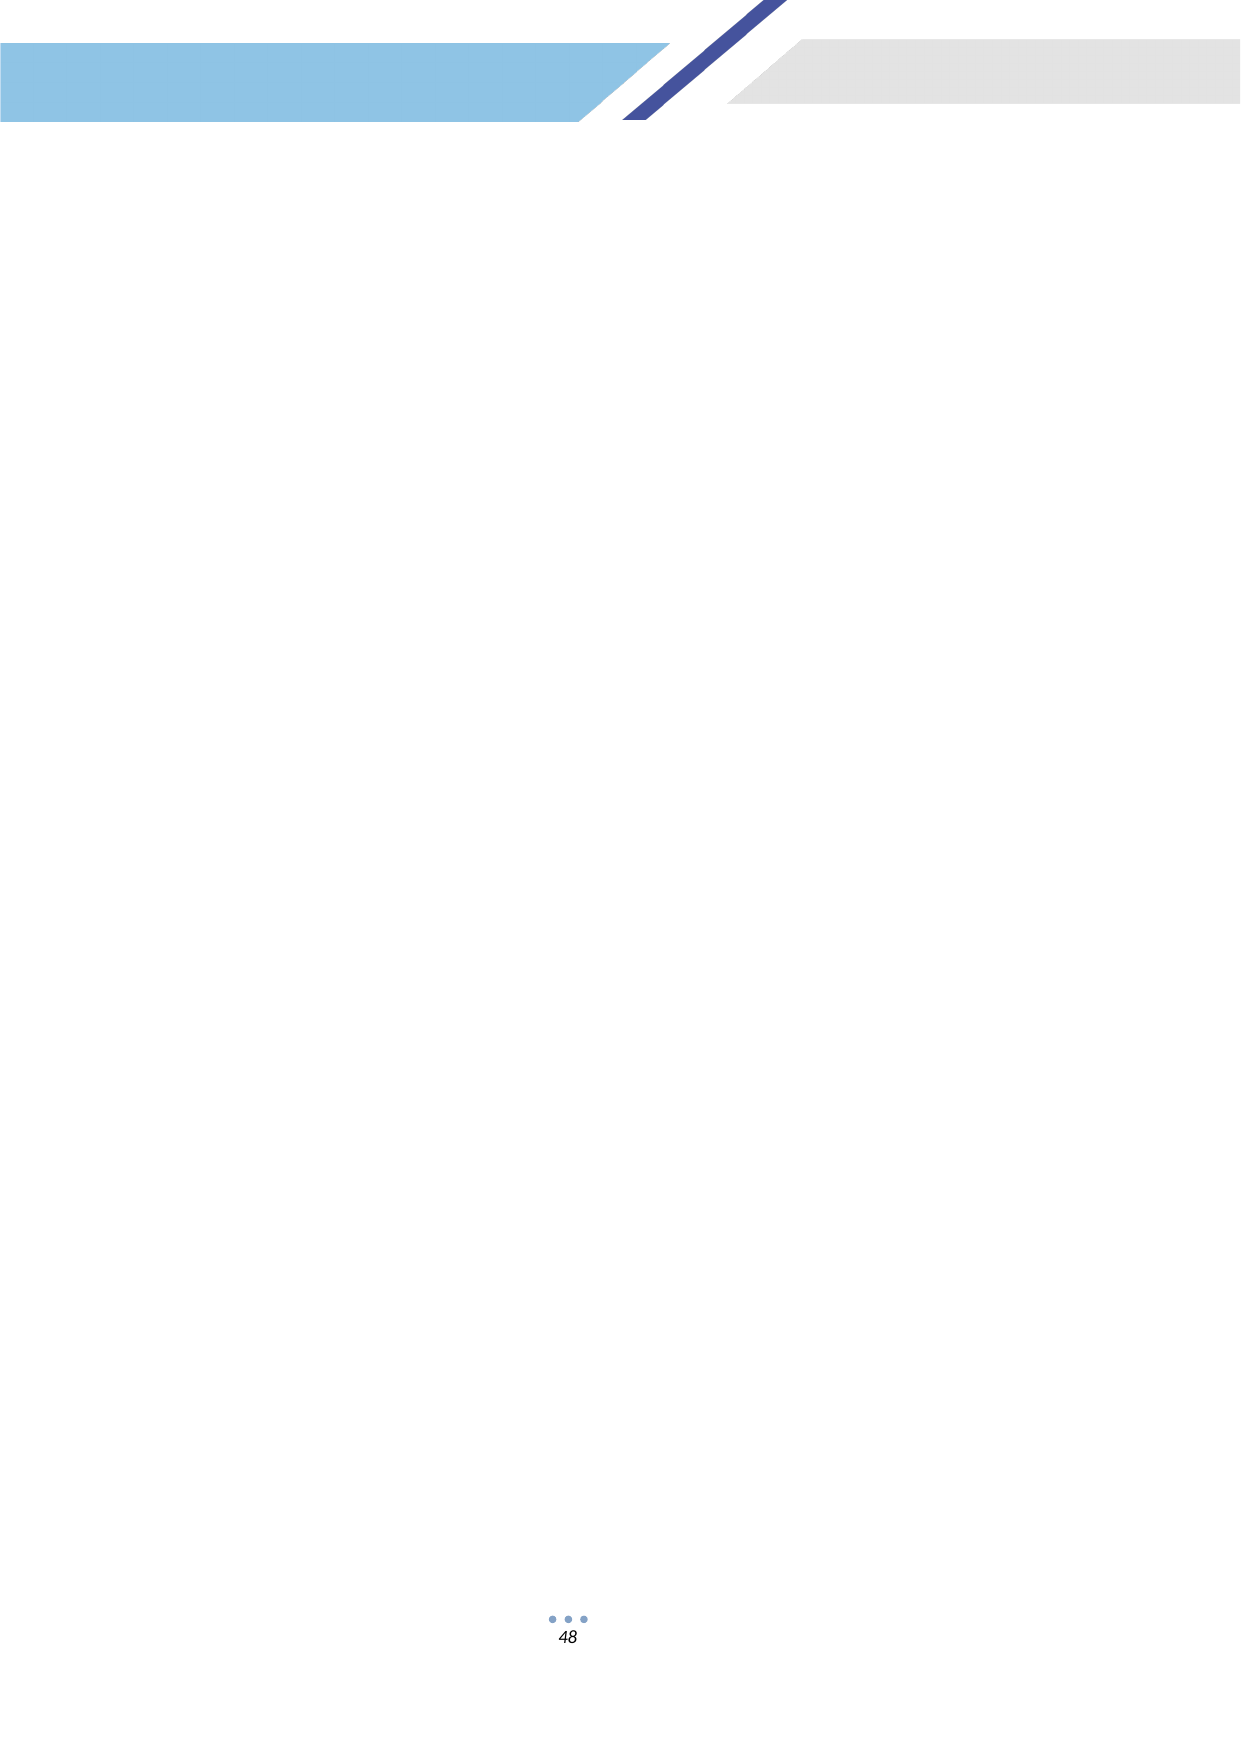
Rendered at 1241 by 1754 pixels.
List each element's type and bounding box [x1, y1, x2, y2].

picture [0, 0, 1241, 122]
